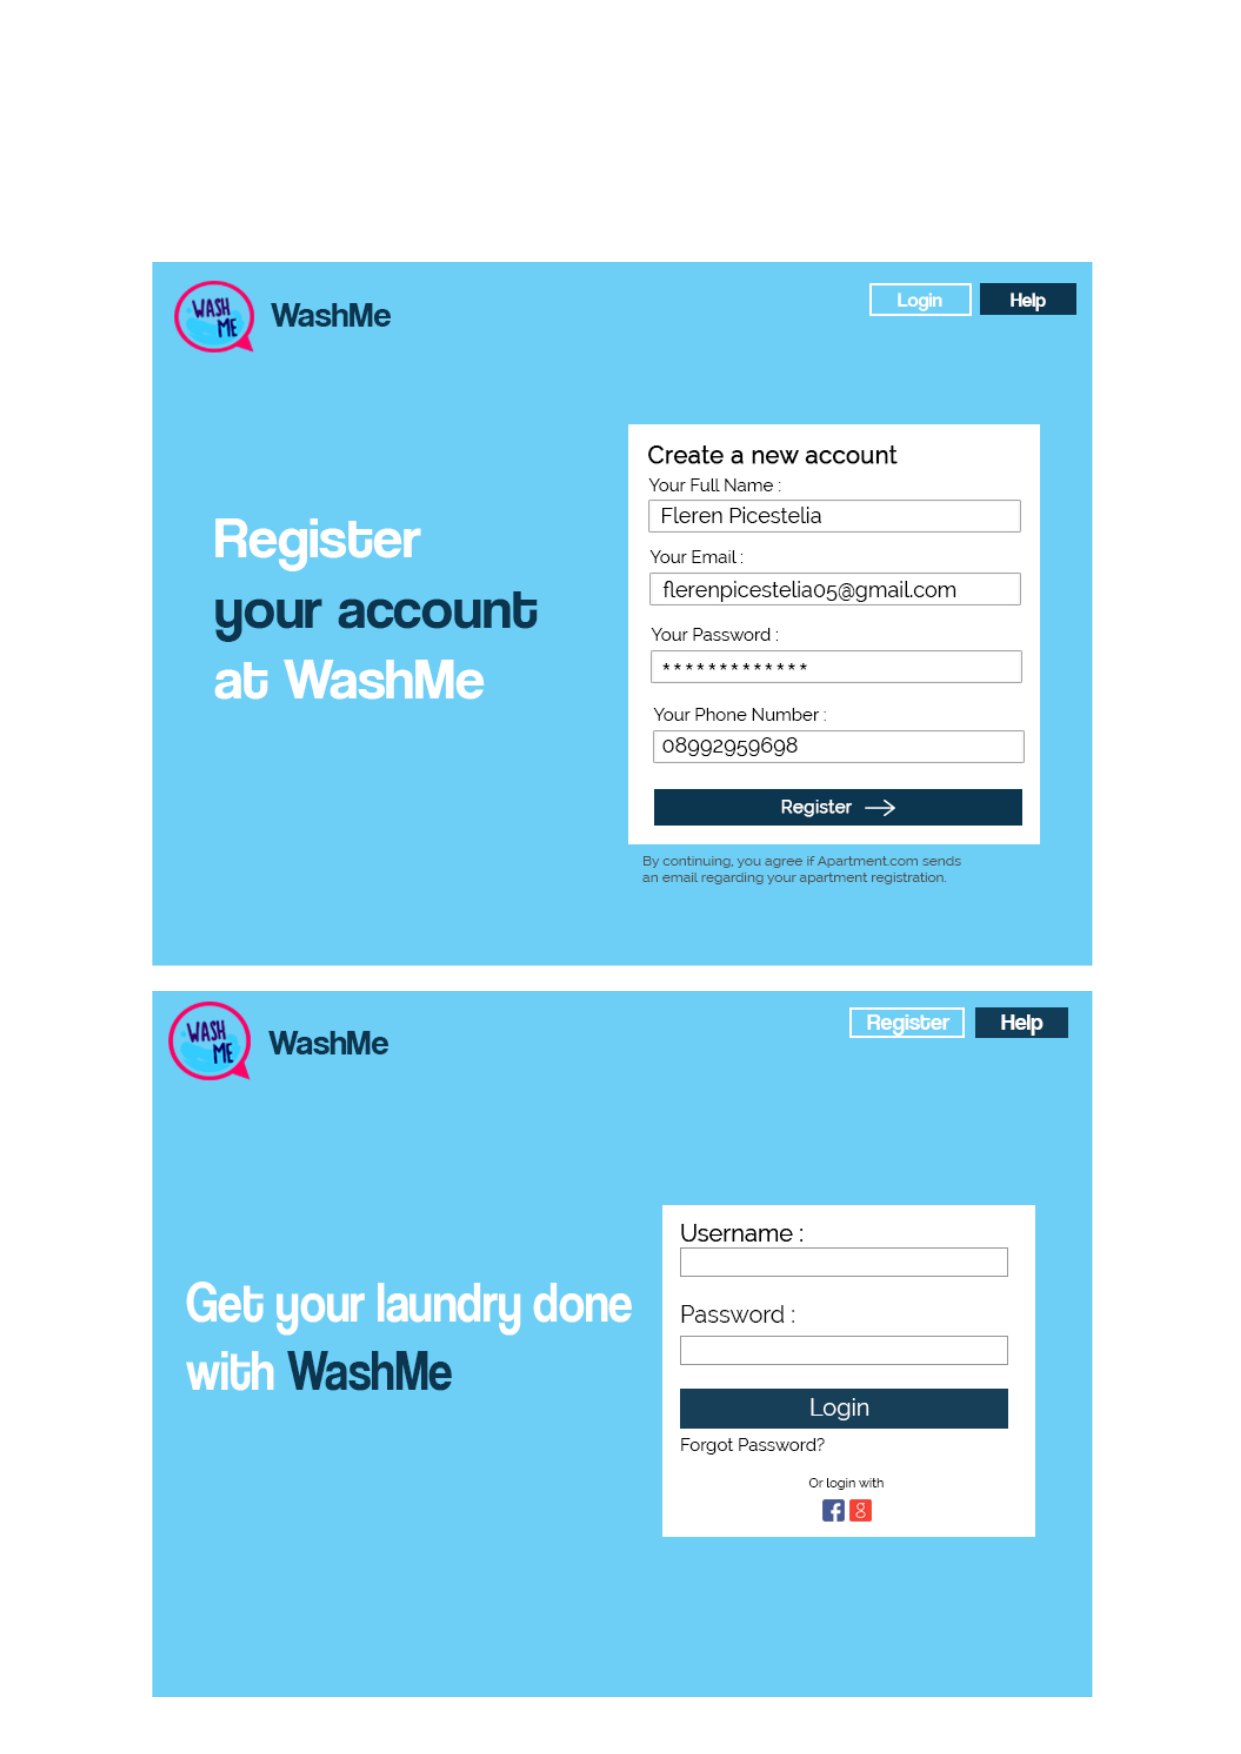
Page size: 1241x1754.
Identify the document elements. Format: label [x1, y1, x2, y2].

picture [152, 991, 1093, 1697]
picture [152, 262, 1093, 968]
